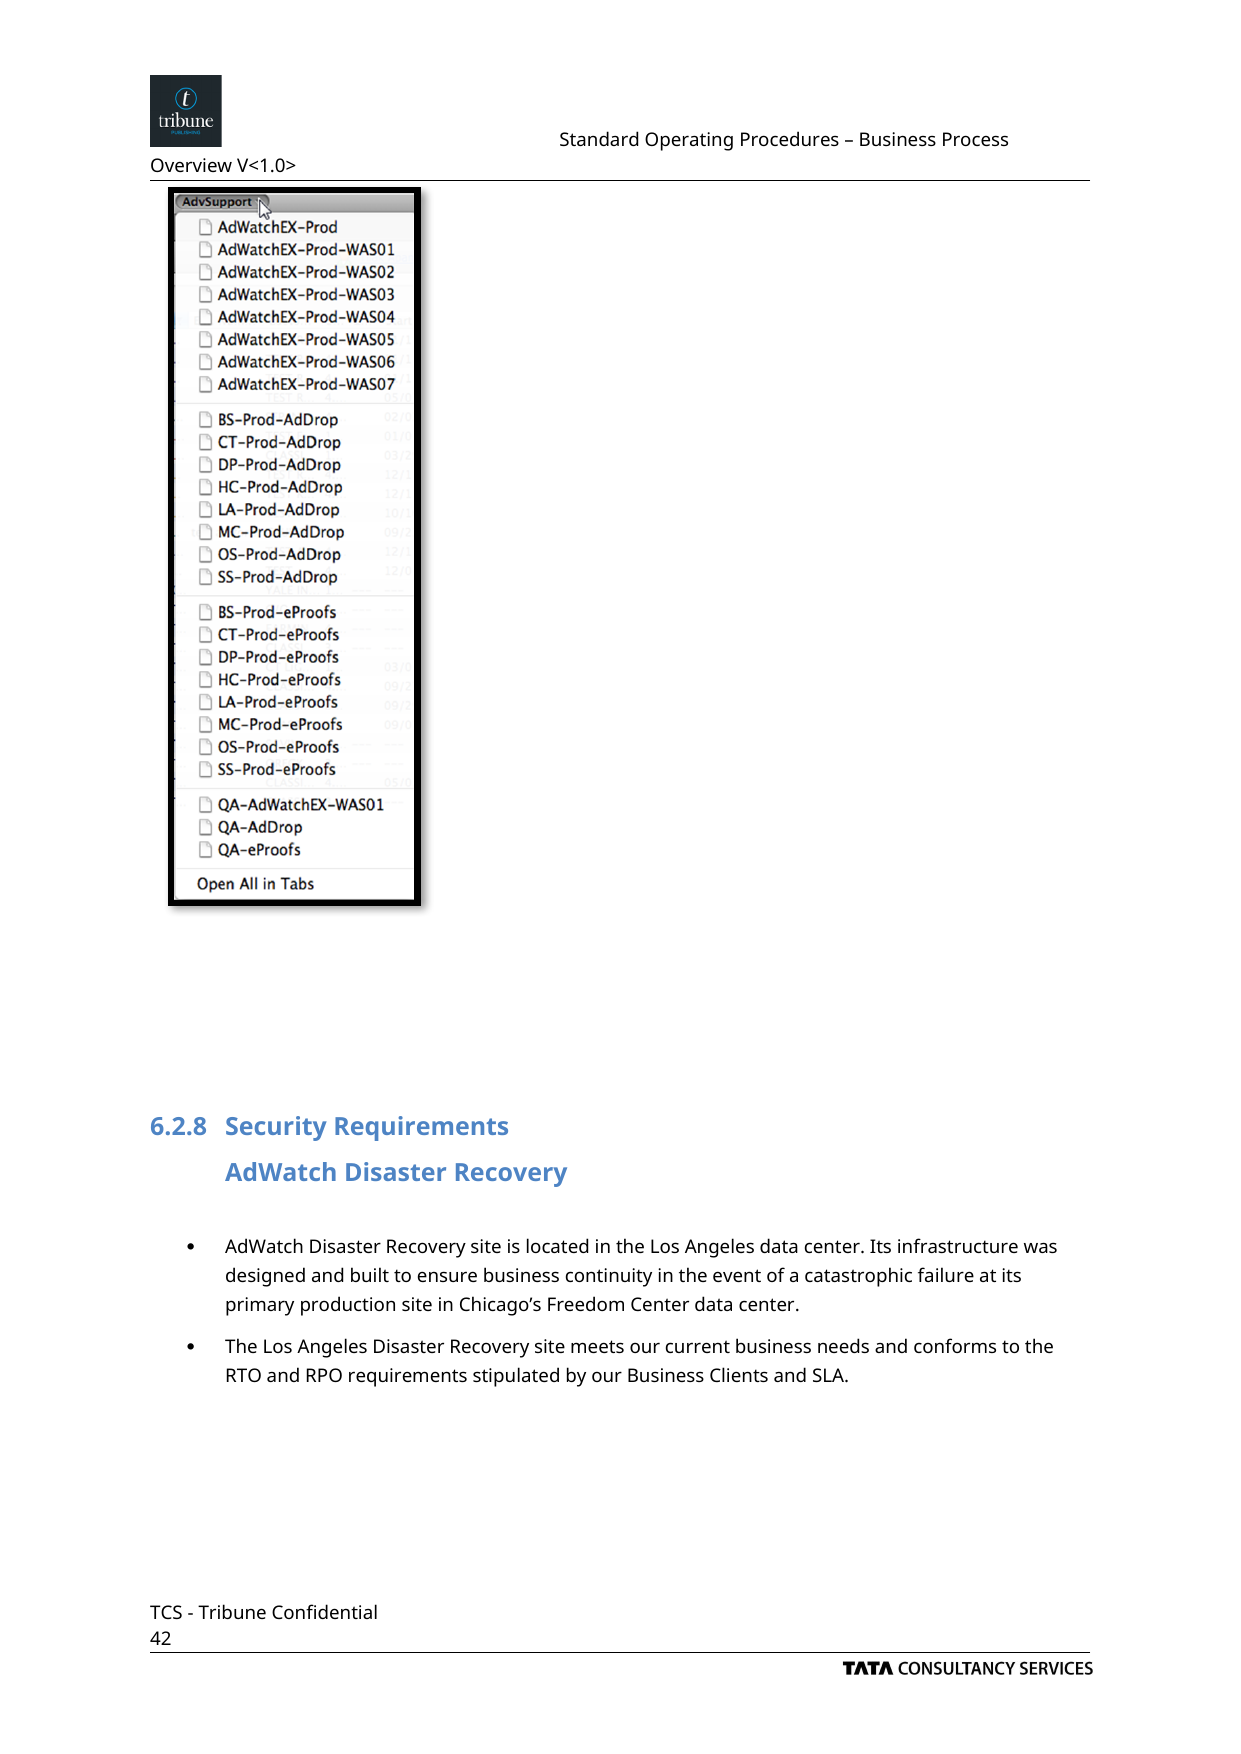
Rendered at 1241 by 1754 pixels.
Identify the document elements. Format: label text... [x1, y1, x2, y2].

list AdWatch Disaster Recovery [225, 1155, 1090, 1189]
picture [150, 75, 222, 147]
picture [842, 1661, 1093, 1675]
table_cell Credentials - Password Vault On the screen that opens, click on AdWatch Support to log into the Mac. Credentials - Password Vault Click Firefox in taskbar Firefox default home is set to AdWatch Production. Login using your AdWatch account login/password. Links for other AdWatch applications such as eProofs and AdDrop are configured in the Bookmark drop-down. Links for other AdWatch applications such as eProofs and AdDrop are configured in the Bookmark drop-down. AdWatchEX-Prod to log into AdWatch Production. [150, 181, 1240, 1049]
list The Los Angeles Disaster Recovery site meets our current business needs and conforms to the RTO and RPO requirements stipulated by our Business Clients and SLA. [187, 1330, 1090, 1388]
list AdWatch Disaster Recovery site is located in the Los Angeles data center. Its infrastructure was designed and built to ensure business continuity in the event of a catastrophic failure at its primary production site in Chicago’s Freedom Center data center. [187, 1230, 1090, 1317]
picture [174, 193, 414, 900]
text Security Requirements [150, 1108, 1090, 1142]
